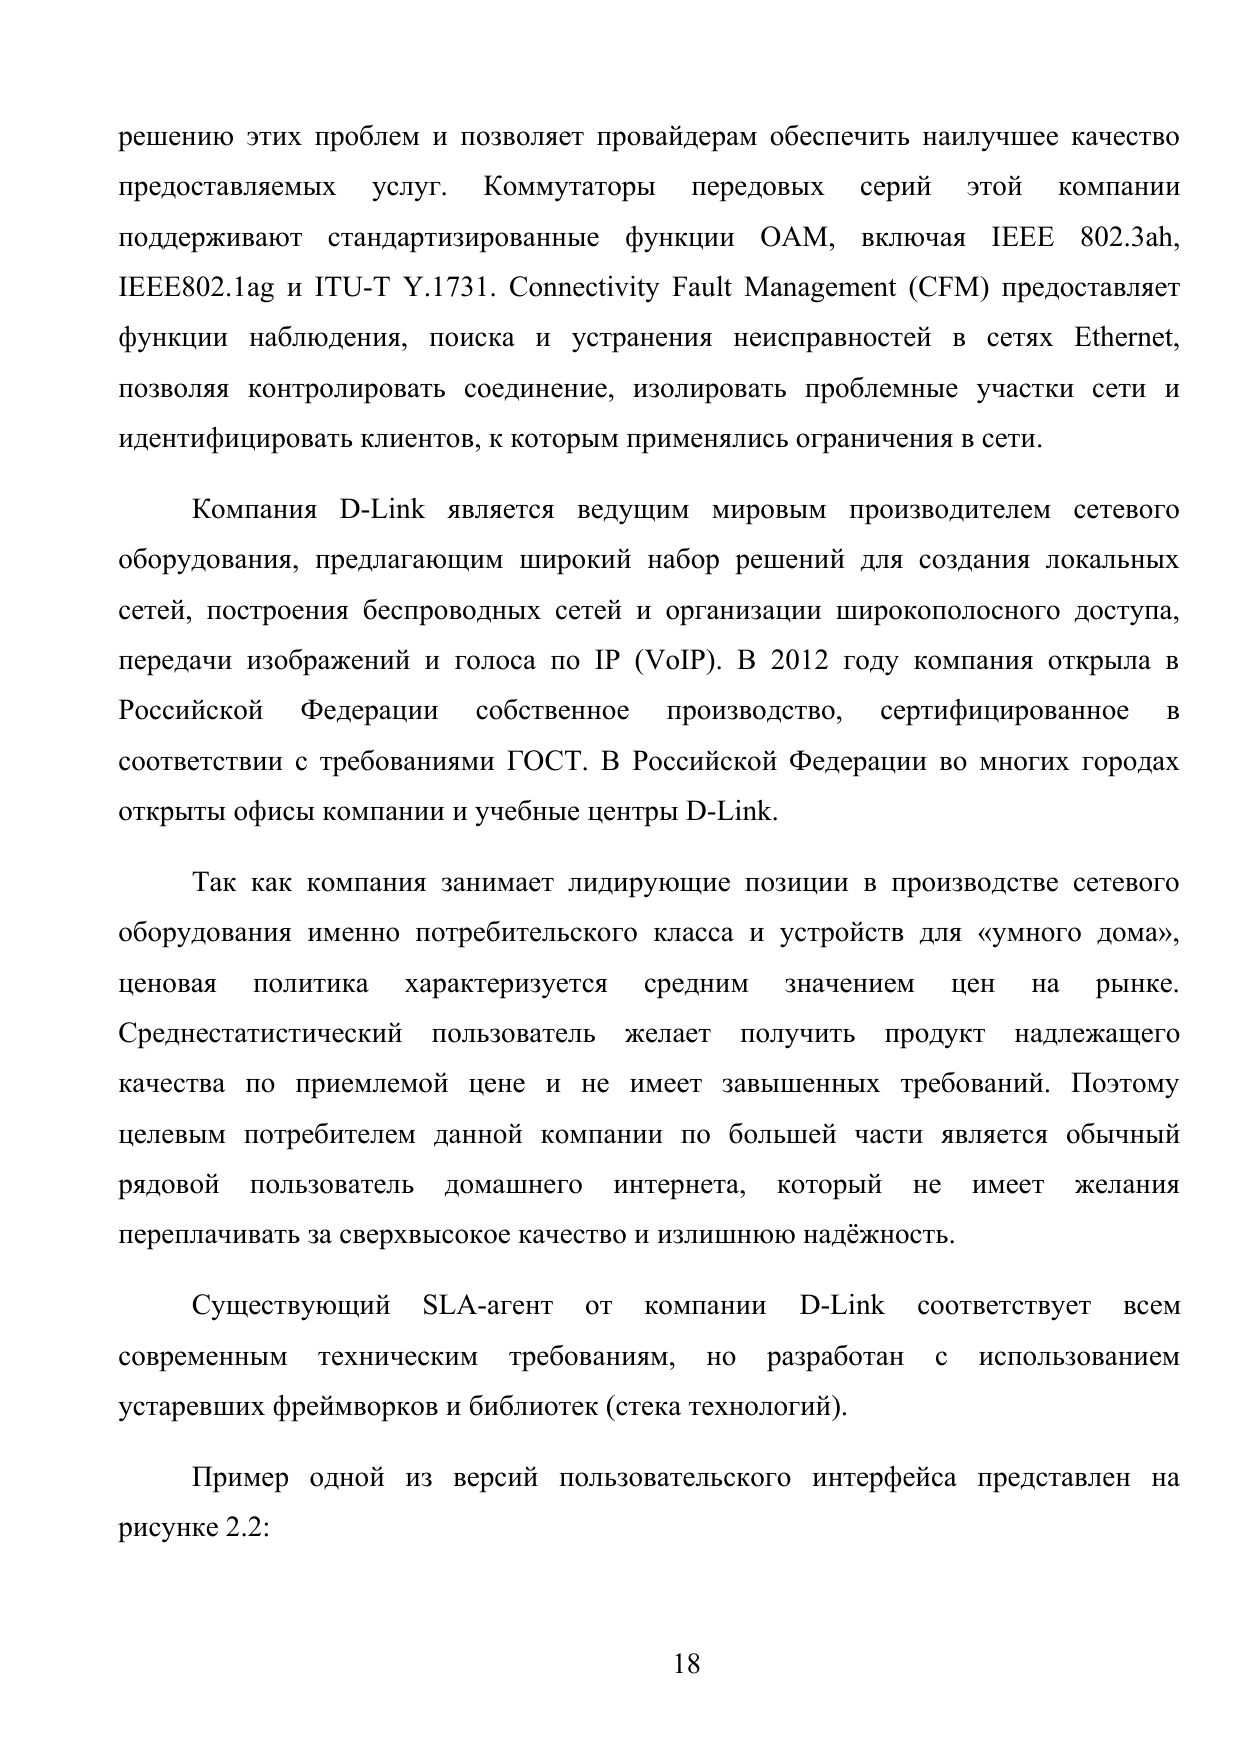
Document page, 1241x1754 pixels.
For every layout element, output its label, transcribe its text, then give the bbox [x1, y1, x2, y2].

text Существующий SLA-агент от компании D-Link соответствует всем современным техническим требованиям, но разработан с использованием устаревших фреймворков и библиотек (стека технологий). [118, 1287, 1181, 1422]
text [118, 118, 1181, 453]
text Так как компания занимает лидирующие позиции в производстве сетевого оборудования именно потребительского класса и устройств для «умного дома», ценовая политика характеризуется средним значением цен на рынке. Среднестатистический пользователь желает получить продукт надлежащего качества по приемлемой цене и не имеет завышенных требований. Поэтому целевым потребителем данной компании по большей части является обычный рядовой пользователь домашнего интернета, который не имеет желания переплачивать за сверхвысокое качество и излишнюю надёжность. [118, 864, 1181, 1250]
text Пример одной из версий пользовательского интерфейса представлен на рисунке 2.2: [118, 1459, 1181, 1543]
text Компания D-Link является ведущим мировым производителем сетевого оборудования, предлагающим широкий набор решений для создания локальных сетей, построения беспроводных сетей и организации широкополосного доступа, передачи изображений и голоса по IP (VoIP). В 2012 году компания открыла в Российской Федерации собственное производство, сертифицированное в соответствии с требованиями ГОСТ. В Российской Федерации во многих городах открыты офисы компании и учебные центры D-Link. [118, 491, 1181, 827]
